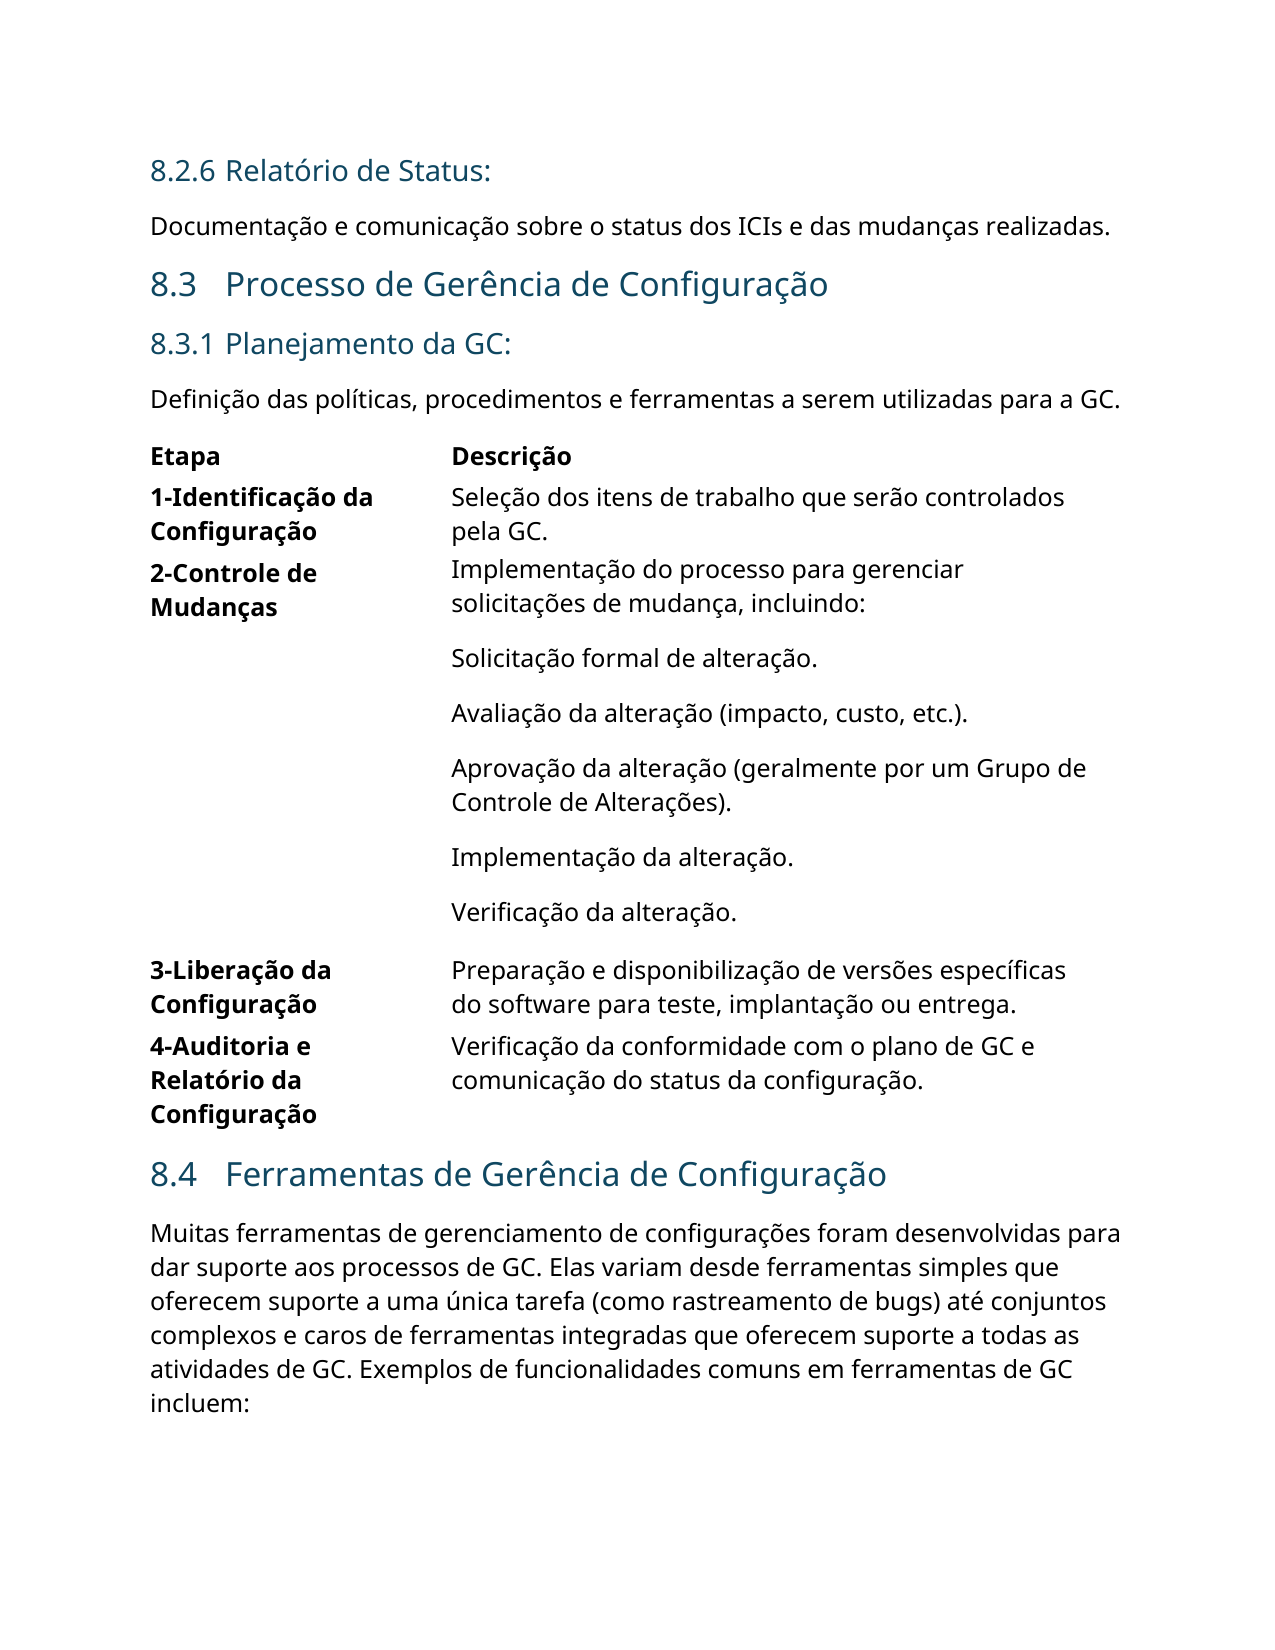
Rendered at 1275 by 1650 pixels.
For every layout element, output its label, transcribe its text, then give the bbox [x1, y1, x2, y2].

text Documentação e comunicação sobre o status dos ICIs e das mudanças realizadas. [150, 208, 1125, 242]
table_cell 3-Liberação da Configuração [139, 949, 440, 1025]
table_header Etapa [139, 435, 440, 476]
subtitle 8.3 Processo de Gerência de Configuração [150, 261, 1125, 307]
table_cell Implementação do processo para gerenciar solicitações de mudança, incluindo: Solicitação formal de alteração. Avaliação da alteração (impacto, custo, etc.). Aprovação da alteração (geralmente por um Grupo de Controle de Alterações). Implementação da alteração. Verificação da alteração. [440, 552, 1114, 949]
table_cell Preparação e disponibilização de versões específicas do software para teste, implantação ou entrega. [440, 949, 1114, 1025]
subtitle 8.2.6 Relatório de Status: [150, 150, 1125, 190]
subtitle 8.3.1 Planejamento da GC: [150, 323, 1125, 363]
table_cell 2-Controle de Mudanças [139, 552, 440, 949]
subtitle 8.4 Ferramentas de Gerência de Configuração [150, 1151, 1125, 1197]
text Muitas ferramentas de gerenciamento de configurações foram desenvolvidas para dar suporte aos processos de GC. Elas variam desde ferramentas simples que oferecem suporte a uma única tarefa (como rastreamento de bugs) até conjuntos complexos e caros de ferramentas integradas que oferecem suporte a todas as atividades de GC. Exemplos de funcionalidades comuns em ferramentas de GC incluem: [150, 1215, 1125, 1420]
table_cell 1-Identificação da Configuração [139, 476, 440, 552]
table_cell 4-Auditoria e Relatório da Configuração [139, 1025, 440, 1134]
table_cell Verificação da conformidade com o plano de GC e comunicação do status da configuração. [440, 1025, 1114, 1134]
text Definição das políticas, procedimentos e ferramentas a serem utilizadas para a GC. [150, 382, 1125, 416]
table_header Descrição [440, 435, 1114, 476]
table_cell Seleção dos itens de trabalho que serão controlados pela GC. [440, 476, 1114, 552]
